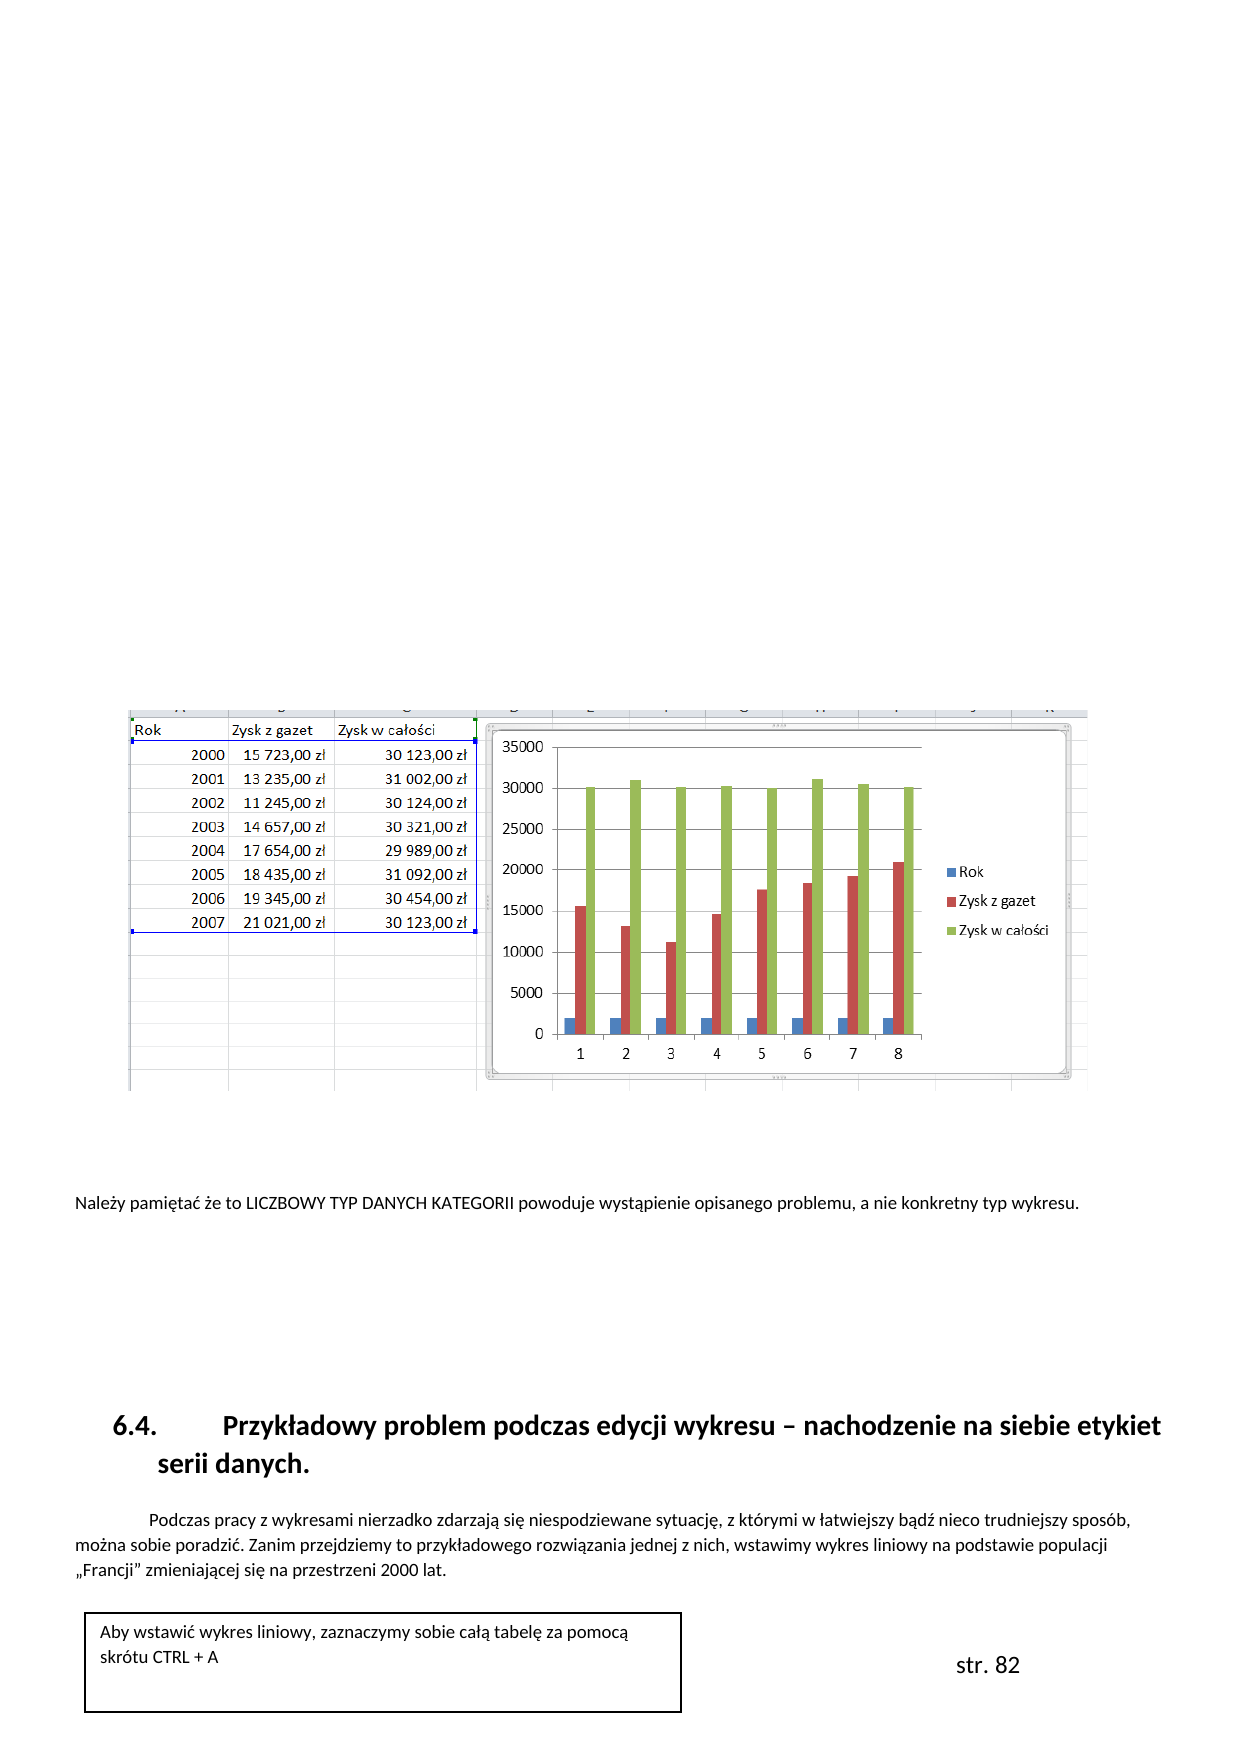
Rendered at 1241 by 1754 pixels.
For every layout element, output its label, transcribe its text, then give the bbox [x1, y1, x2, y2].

subtitle Przykładowy problem podczas edycji wykresu – nachodzenie na siebie etykiet serii danych. [112, 1407, 1165, 1481]
picture [128, 710, 1088, 1091]
text Podczas pracy z wykresami nierzadko zdarzają się niespodziewane sytuację, z którymi w łatwiejszy bądź nieco trudniejszy sposób, można sobie poradzić. Zanim przejdziemy to przykładowego rozwiązania jednej z nich, wstawimy wykres liniowy na podstawie populacji „Francji” zmieniającej się na przestrzeni 2000 lat. [75, 1508, 1165, 1581]
text Należy pamiętać że to LICZBOWY TYP DANYCH KATEGORII powoduje wystąpienie opisanego problemu, a nie konkretny typ wykresu. [75, 1192, 1165, 1214]
